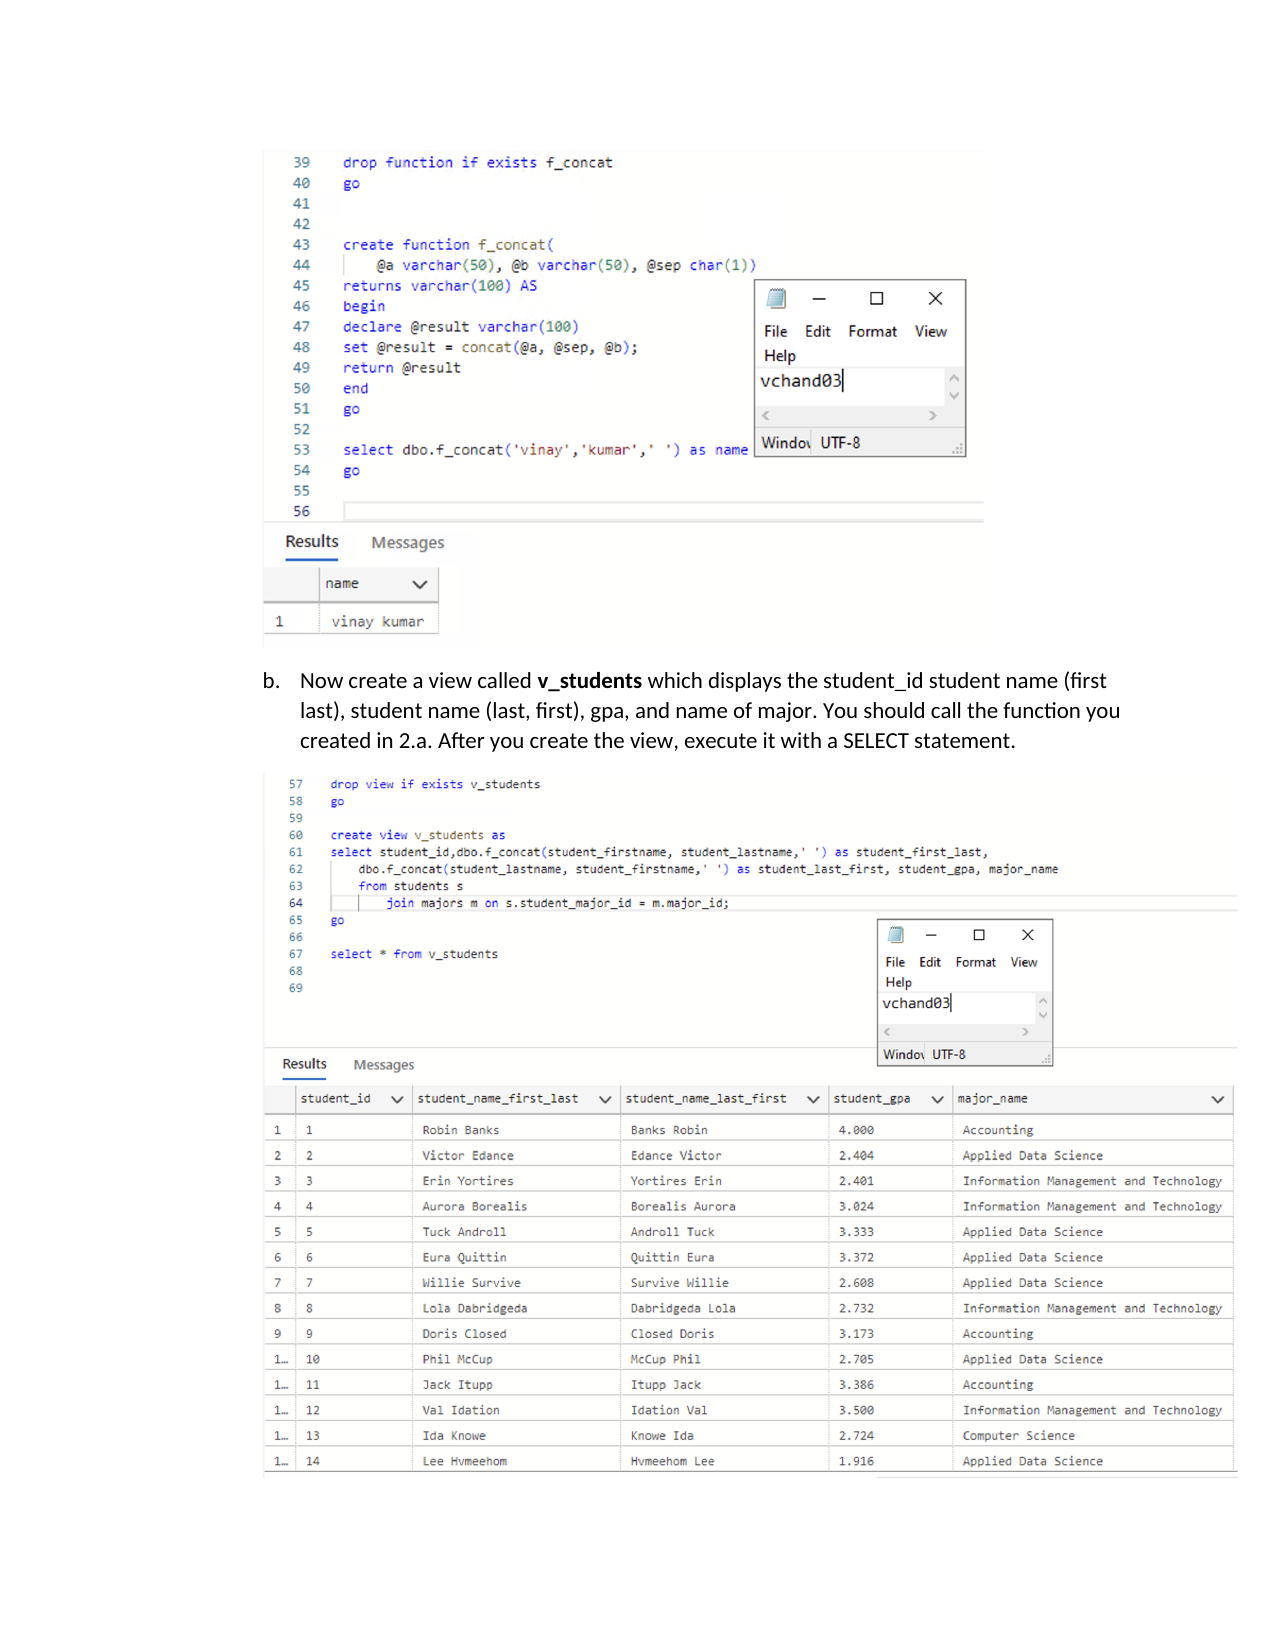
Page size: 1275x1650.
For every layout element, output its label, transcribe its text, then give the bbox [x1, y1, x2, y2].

picture [262, 773, 1238, 1478]
picture [262, 150, 984, 648]
list Now create a view called v_students which displays the student_id student name (first last), student name (last, first), gpa, and name of major. You should call the function you created in 2.a. After you create the view, execute it with a SELECT statement. [262, 666, 1125, 755]
